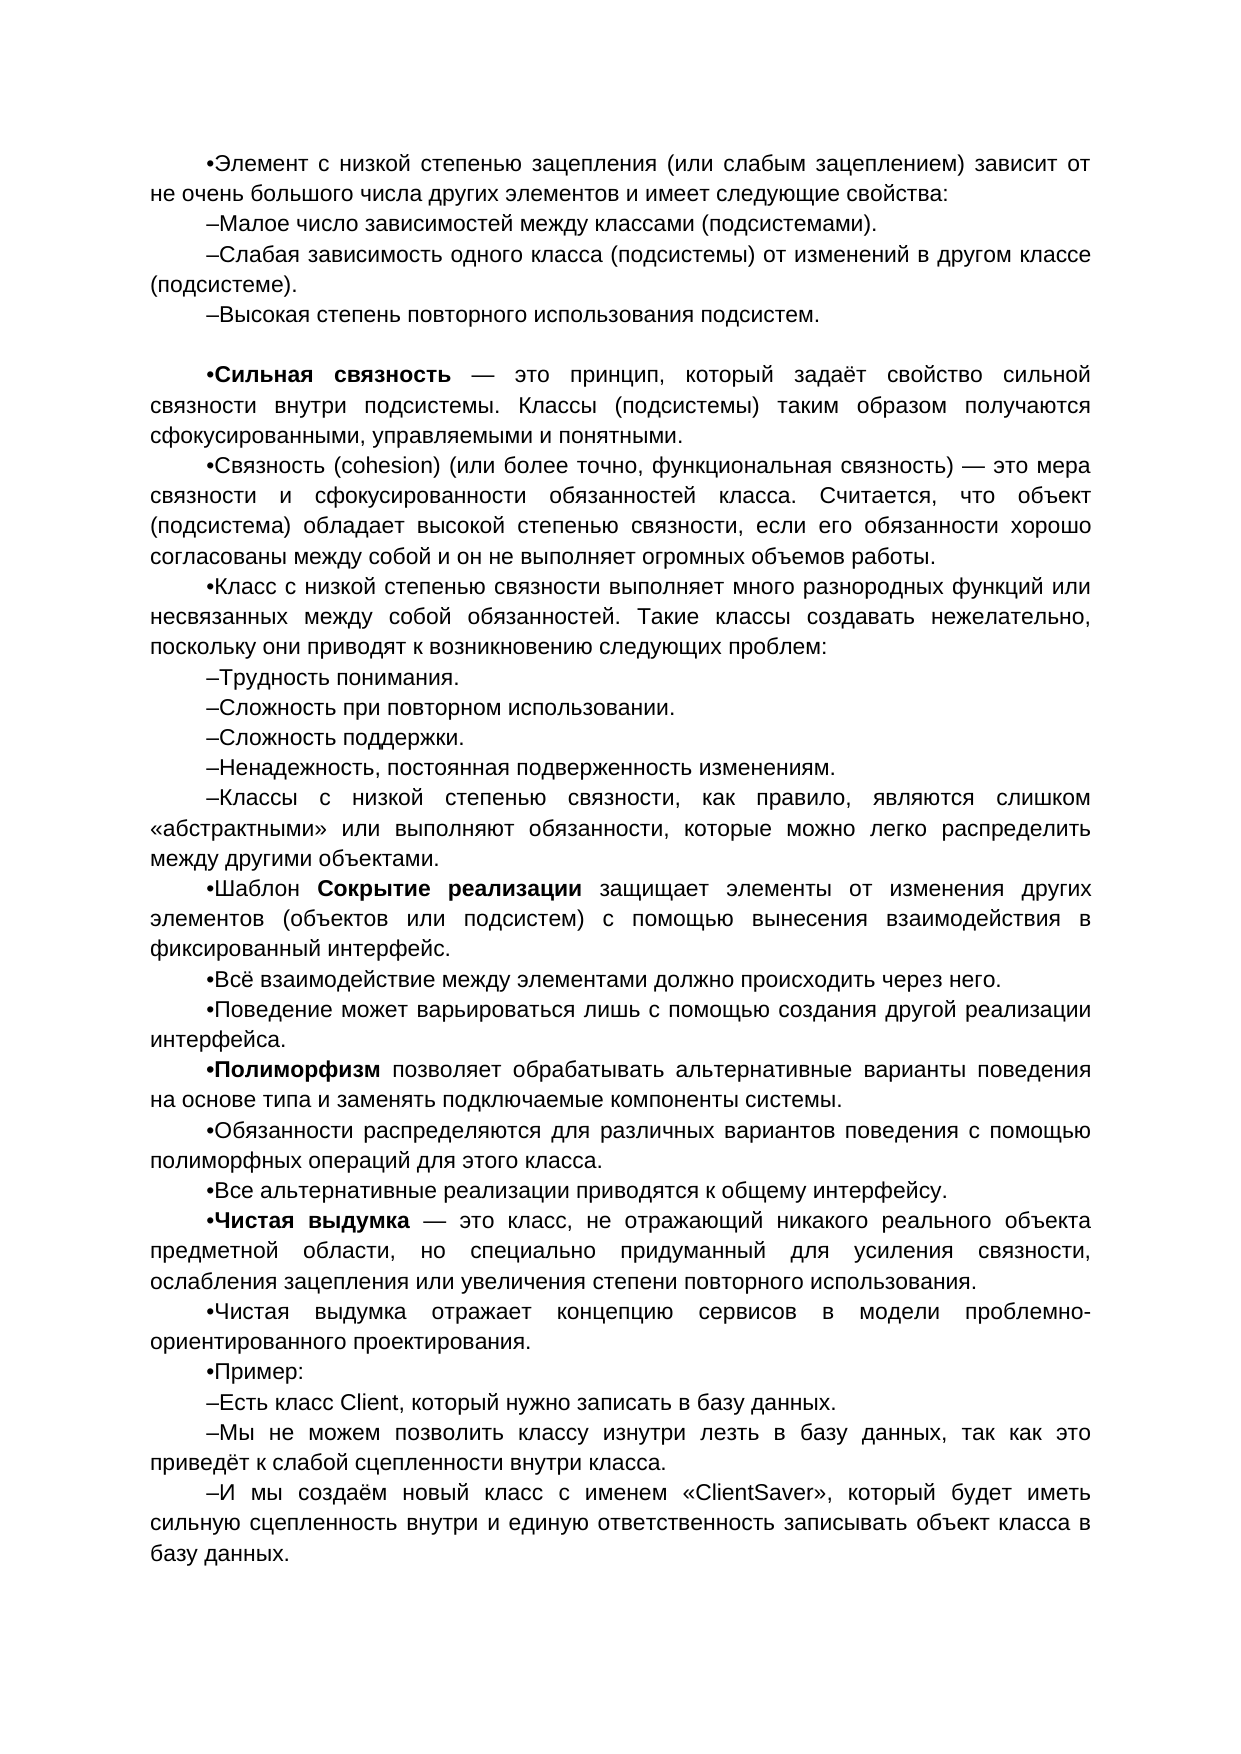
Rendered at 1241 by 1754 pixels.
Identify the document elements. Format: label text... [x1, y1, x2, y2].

text •Все альтернативные реализации приводятся к общему интерфейсу. [150, 1177, 1092, 1203]
text –Слабая зависимость одного класса (подсистемы) от изменений в другом классе (подсистеме). [150, 241, 1092, 297]
text •Обязанности распределяются для различных вариантов поведения с помощью полиморфных операций для этого класса. [150, 1117, 1092, 1173]
text •Сильная связность — это принцип, который задаёт свойство сильной связности внутри подсистемы. Классы (подсистемы) таким образом получаются сфокусированными, управляемыми и понятными. [150, 361, 1092, 448]
text •Пример: [150, 1358, 1092, 1385]
text •Всё взаимодействие между элементами должно происходить через него. [150, 966, 1092, 992]
text •Поведение может варьироваться лишь с помощью создания другой реализации интерфейса. [150, 996, 1092, 1052]
text •Класс с низкой степенью связности выполняет много разнородных функций или несвязанных между собой обязанностей. Такие классы создавать нежелательно, поскольку они приводят к возникновению следующих проблем: [150, 573, 1092, 660]
text •Шаблон Сокрытие реализации защищает элементы от изменения других элементов (объектов или подсистем) с помощью вынесения взаимодействия в фиксированный интерфейс. [150, 875, 1092, 962]
text •Чистая выдумка — это класс, не отражающий никакого реального объекта предметной области, но специально придуманный для усиления связности, ослабления зацепления или увеличения степени повторного использования. [150, 1207, 1092, 1294]
text •Элемент с низкой степенью зацепления (или слабым зацеплением) зависит от не очень большого числа других элементов и имеет следующие свойства: [150, 150, 1092, 207]
text –И мы создаём новый класс с именем «ClientSaver», который будет иметь сильную сцепленность внутри и единую ответственность записывать объект класса в базу данных. [150, 1479, 1092, 1566]
text –Ненадежность, постоянная подверженность изменениям. [150, 754, 1092, 781]
text –Есть класс Client, который нужно записать в базу данных. [150, 1388, 1092, 1415]
text –Высокая степень повторного использования подсистем. [150, 301, 1092, 327]
text –Мы не можем позволить классу изнутри лезть в базу данных, так как это приведёт к слабой сцепленности внутри класса. [150, 1419, 1092, 1475]
text –Сложность поддержки. [150, 724, 1092, 750]
text –Классы с низкой степенью связности, как правило, являются слишком «абстрактными» или выполняют обязанности, которые можно легко распределить между другими объектами. [150, 784, 1092, 871]
text –Сложность при повторном использовании. [150, 694, 1092, 720]
text •Чистая выдумка отражает концепцию сервисов в модели проблемно-ориентированного проектирования. [150, 1298, 1092, 1354]
text •Полиморфизм позволяет обрабатывать альтернативные варианты поведения на основе типа и заменять подключаемые компоненты системы. [150, 1056, 1092, 1113]
text –Трудность понимания. [150, 663, 1092, 690]
text –Малое число зависимостей между классами (подсистемами). [150, 210, 1092, 237]
text •Связность (cohesion) (или более точно, функциональная связность) — это мера связности и сфокусированности обязанностей класса. Считается, что объект (подсистема) обладает высокой степенью связности, если его обязанности хорошо согласованы между собой и он не выполняет огромных объемов работы. [150, 452, 1092, 569]
